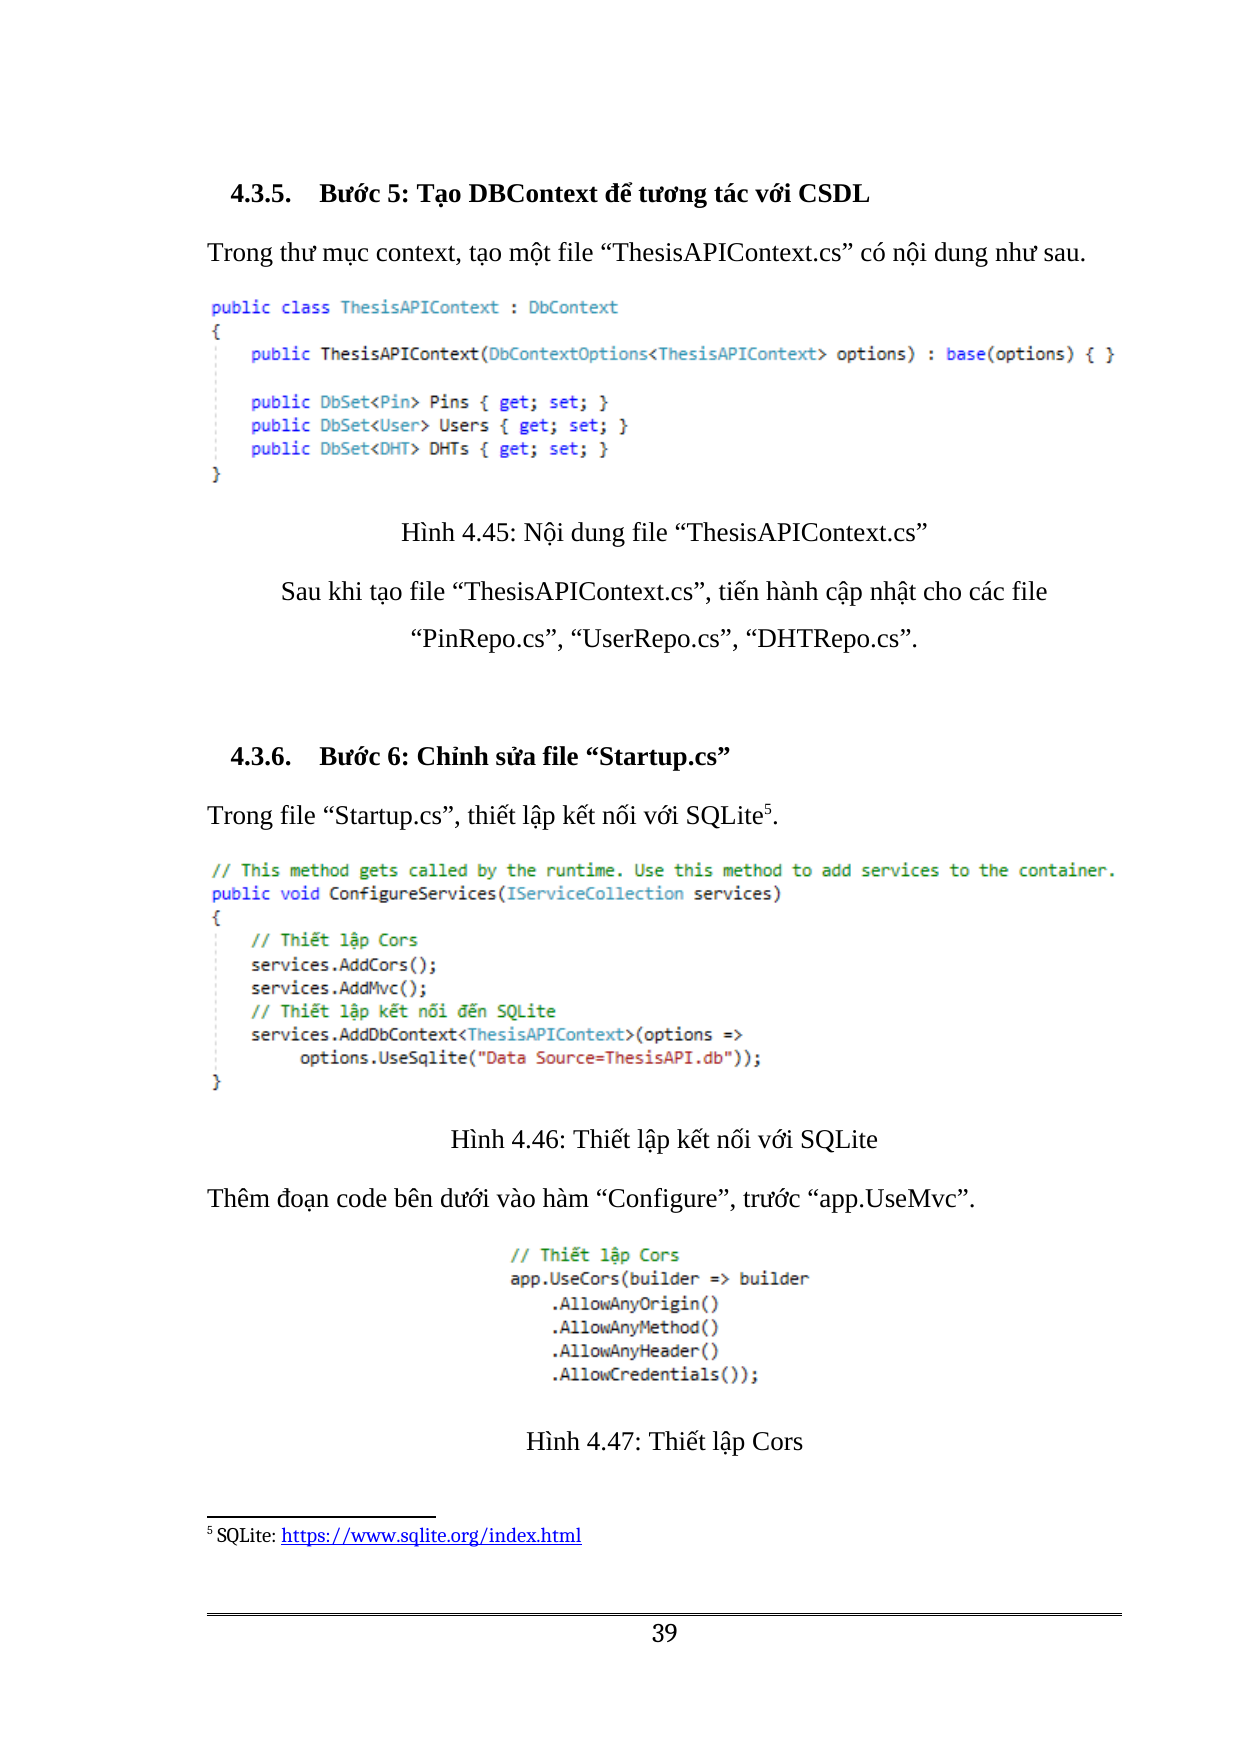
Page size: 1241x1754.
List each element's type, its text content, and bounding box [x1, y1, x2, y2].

text Thêm đoạn code bên dưới vào hàm “Configure”, trước “app.UseMvc”. [207, 1182, 1122, 1213]
picture [507, 1241, 822, 1398]
text Trong thư mục context, tạo một file “ThesisAPIContext.cs” có nội dung như sau. [207, 236, 1122, 267]
text Sau khi tạo file “ThesisAPIContext.cs”, tiến hành cập nhật cho các file “PinRepo.cs”, “UserRepo.cs”, “DHTRepo.cs”. [207, 575, 1122, 653]
text Trong file “Startup.cs”, thiết lập kết nối với SQLite. [207, 799, 1122, 831]
picture [206, 858, 1123, 1095]
subtitle Bước 5: Tạo DBContext để tương tác với CSDL [230, 177, 1122, 208]
subtitle Bước 6: Chỉnh sửa file “Startup.cs” [230, 740, 1122, 771]
picture [206, 295, 1123, 489]
